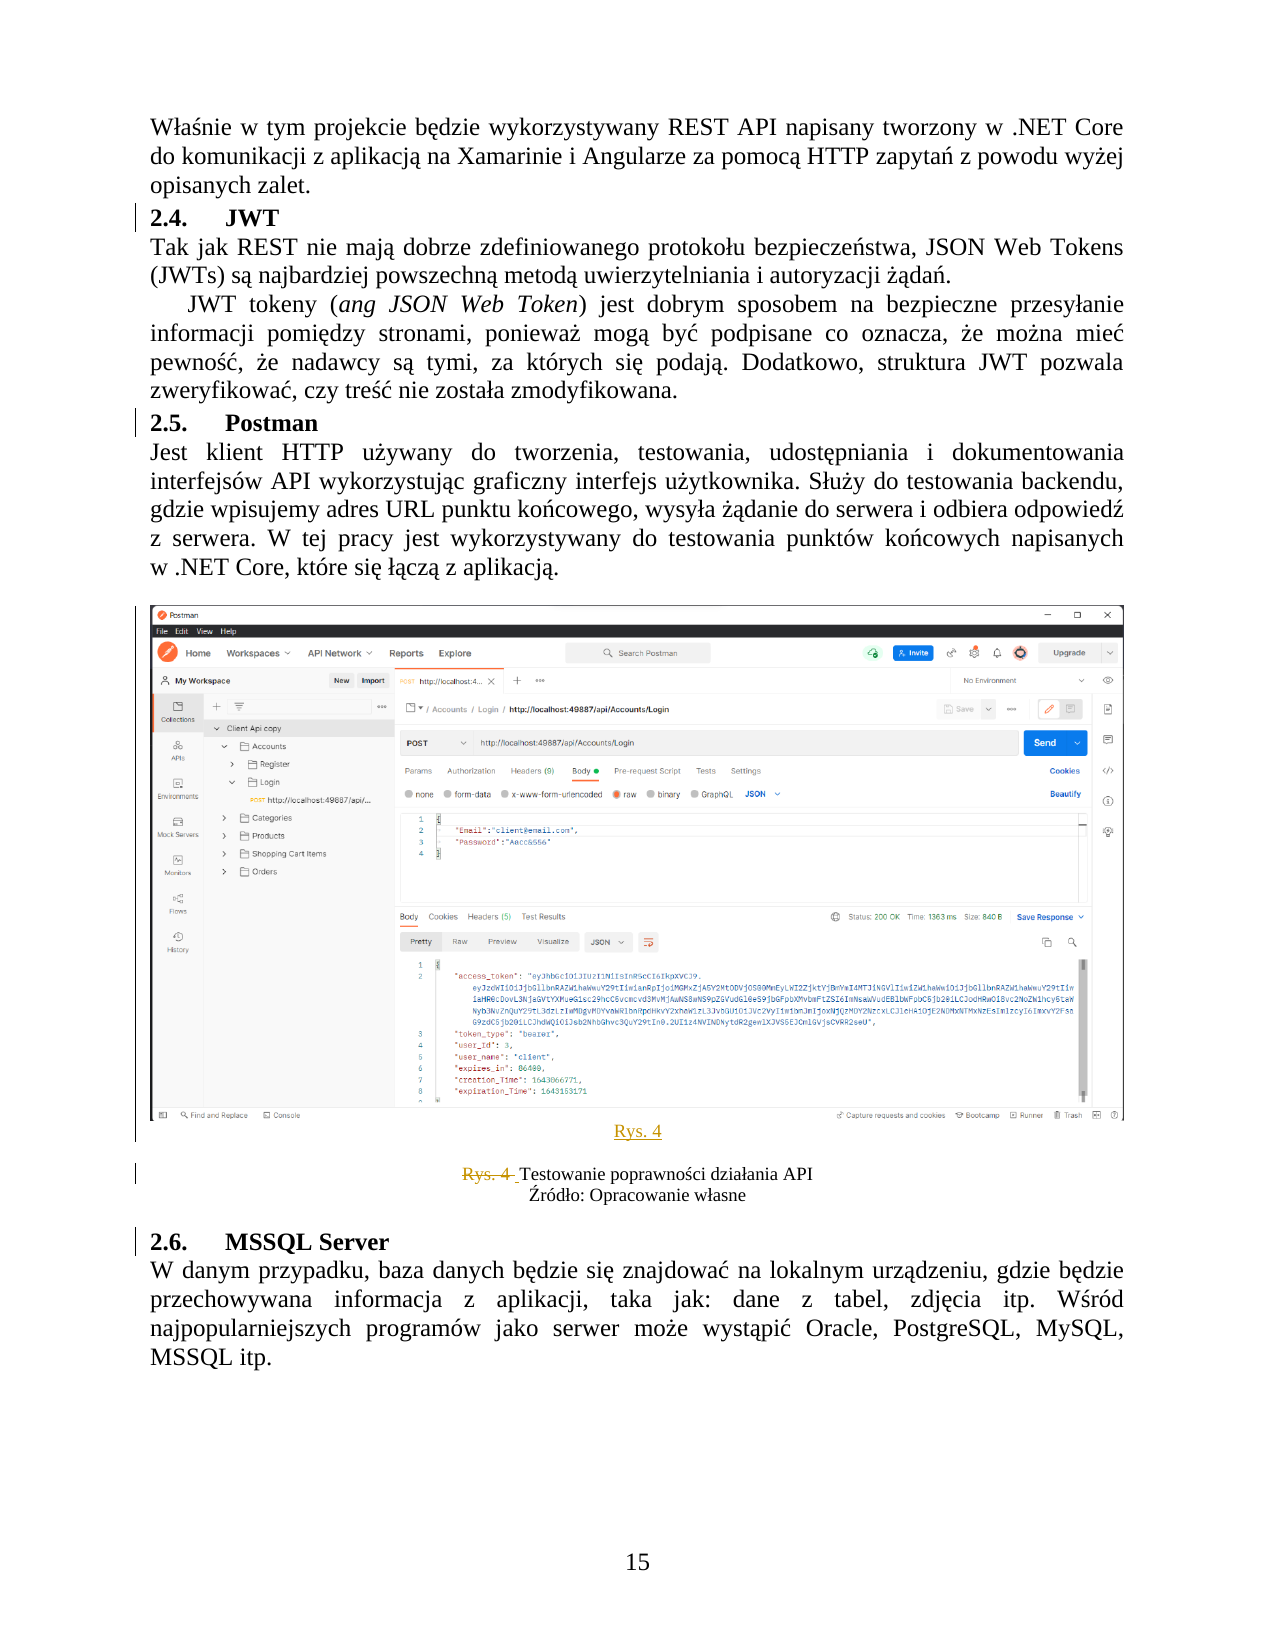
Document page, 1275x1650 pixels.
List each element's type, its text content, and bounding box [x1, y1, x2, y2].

text Testowanie poprawności działania API Źródło: Opracowanie własne [150, 1163, 1125, 1206]
picture [150, 605, 1124, 1121]
text Jest klient HTTP używany do tworzenia, testowania, udostępniania i dokumentowania interfejsów API wykorzystując graficzny interfejs użytkownika. Służy do testowania backendu, gdzie wpisujemy adres URL punktu końcowego, wysyła żądanie do serwera i odbiera odpowiedź z serwera. W tej pracy jest wykorzystywany do testowania punktów końcowych napisanych w .NET Core, które się łączą z aplikacją. [150, 437, 1125, 581]
text W danym przypadku, baza danych będzie się znajdować na lokalnym urządzeniu, gdzie będzie przechowywana informacja z aplikacji, taka jak: dane z tabel, zdjęcia itp. Wśród najpopularniejszych programów jako serwer może wystąpić Oracle, PostgreSQL, MySQL, MSSQL itp. [150, 1256, 1125, 1371]
subtitle JWT [150, 203, 1125, 232]
text Tak jak REST nie mają dobrze zdefiniowanego protokołu bezpieczeństwa, JSON Web Tokens (JWTs) są najbardziej powszechną metodą uwierzytelniania i autoryzacji żądań. [150, 232, 1125, 289]
text JWT tokeny (ang JSON Web Token) jest dobrym sposobem na bezpieczne przesyłanie informacji pomiędzy stronami, ponieważ mogą być podpisane co oznacza, że można mieć pewność, że nadawcy są tymi, za których się podają. Dodatkowo, struktura JWT pozwala zweryfikować, czy treść nie została zmodyfikowana. [150, 289, 1125, 404]
subtitle MSSQL Server [150, 1227, 1125, 1256]
subtitle Postman [150, 408, 1125, 437]
list Właśnie w tym projekcie będzie wykorzystywany REST API napisany tworzony w .NET Core do komunikacji z aplikacją na Xamarinie i Angularze za pomocą HTTP zapytań z powodu wyżej opisanych zalet. [150, 112, 1125, 199]
